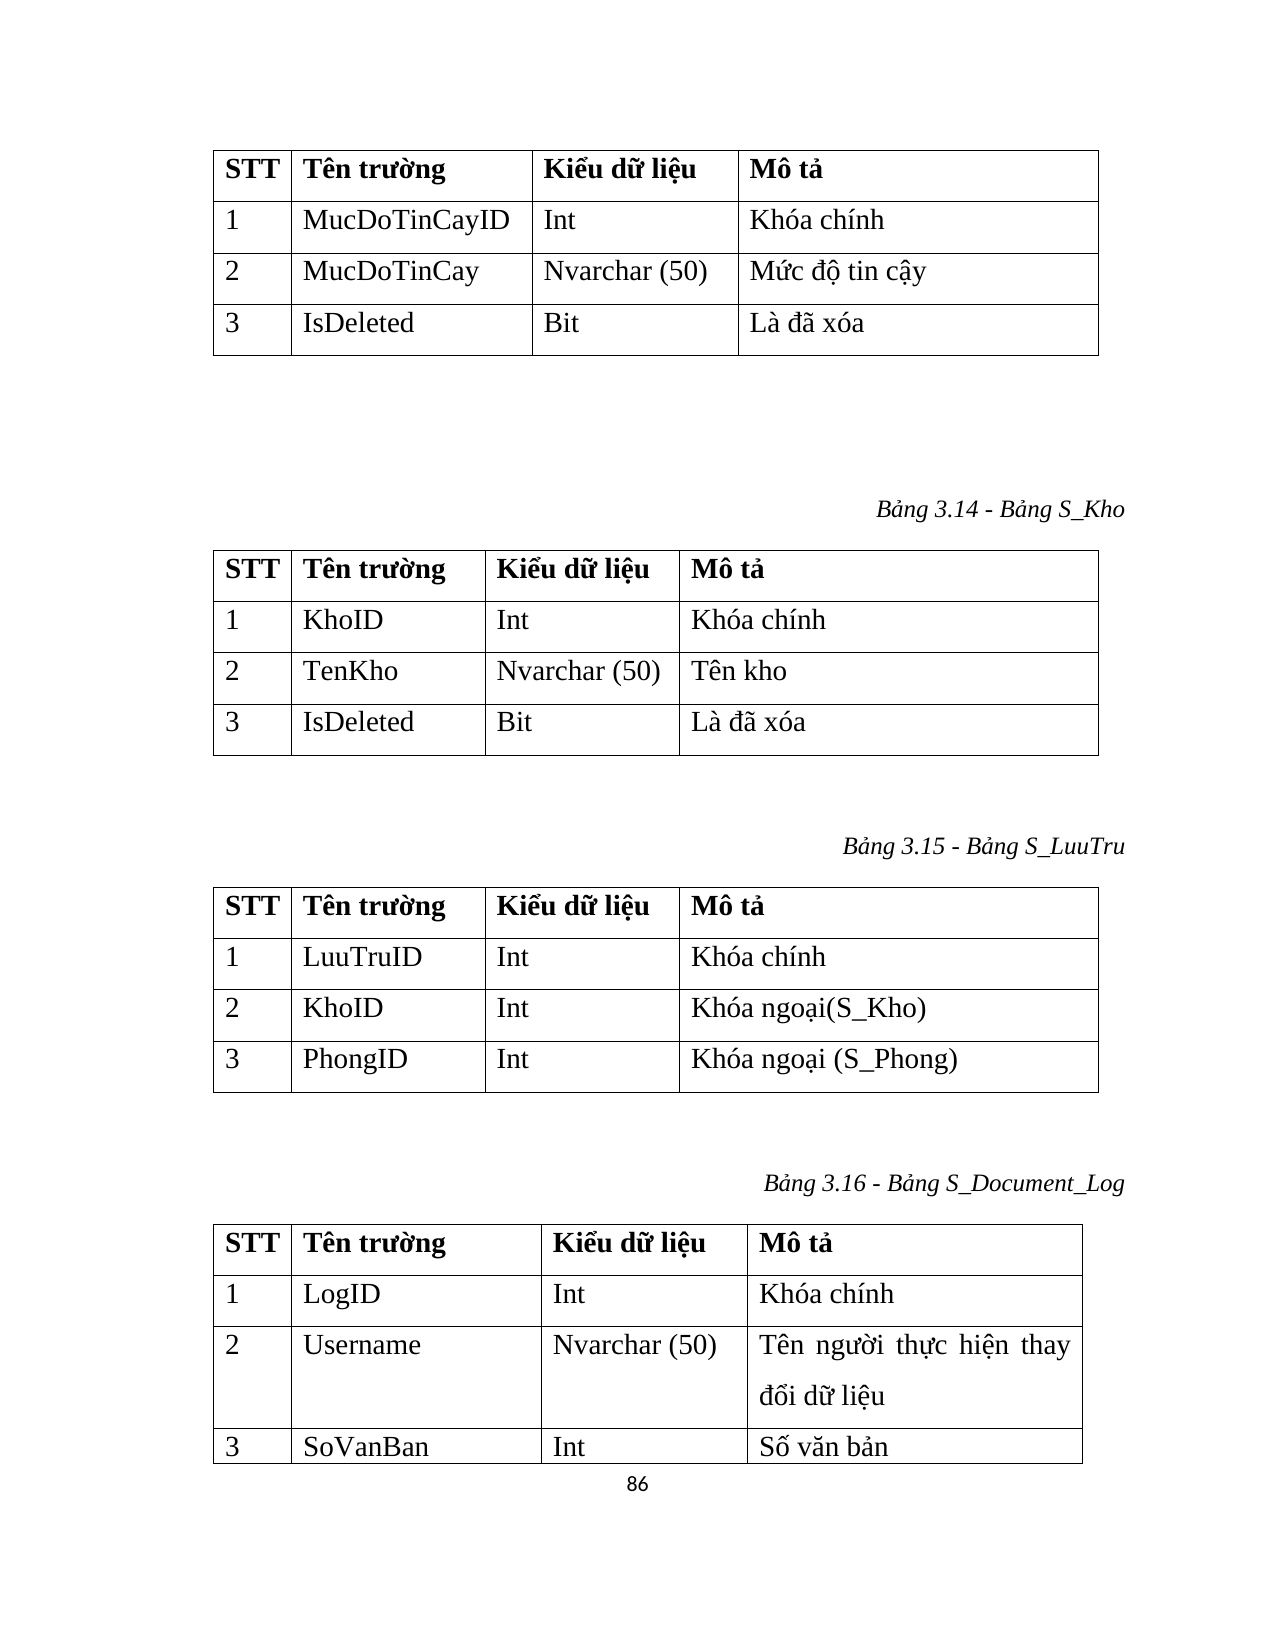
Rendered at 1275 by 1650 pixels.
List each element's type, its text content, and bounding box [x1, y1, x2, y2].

table_cell 2 [214, 254, 291, 304]
table_cell 3 [214, 1042, 291, 1092]
text Bảng 3.14 - Bảng S_Kho [150, 494, 1125, 523]
table_cell Tên người thực hiện thay đổi dữ liệu [748, 1327, 1082, 1428]
table_header Kiểu dữ liệu [533, 151, 738, 201]
table_cell Nvarchar (50) [542, 1327, 747, 1428]
table_header Kiểu dữ liệu [486, 888, 679, 938]
table_cell LuuTruID [292, 939, 485, 989]
text Bảng 3.16 - Bảng S_Document_Log [150, 1168, 1125, 1197]
table_cell 1 [214, 202, 291, 252]
table_cell Khóa ngoại (S_Phong) [680, 1042, 1098, 1092]
table_cell Username [292, 1327, 541, 1428]
table_header Tên trường [292, 888, 485, 938]
table_cell 2 [214, 1327, 291, 1428]
table_cell Khóa chính [680, 602, 1098, 652]
text Bảng 3.15 - Bảng S_LuuTru [150, 831, 1125, 860]
table_cell KhoID [292, 602, 485, 652]
table_cell LogID [292, 1276, 541, 1326]
table_cell Int [486, 990, 679, 1041]
table_cell Tên kho [680, 653, 1098, 703]
table_cell 1 [214, 1276, 291, 1326]
table_cell Khóa chính [680, 939, 1098, 989]
table_cell Khóa chính [748, 1276, 1082, 1326]
table_header STT [214, 1225, 291, 1275]
table_cell 3 [214, 705, 291, 755]
table_cell 2 [214, 653, 291, 703]
table_cell Khóa chính [739, 202, 1098, 252]
table_cell IsDeleted [292, 305, 532, 355]
table_cell Int [486, 939, 679, 989]
table_cell Int [486, 1042, 679, 1092]
table_cell Int [542, 1276, 747, 1326]
table_cell IsDeleted [292, 705, 485, 755]
table_cell Nvarchar (50) [533, 254, 738, 304]
table_header STT [214, 151, 291, 201]
table_header Tên trường [292, 1225, 541, 1275]
table_header STT [214, 888, 291, 938]
table_header Mô tả [680, 551, 1098, 601]
table_cell Bit [486, 705, 679, 755]
table_cell Là đã xóa [739, 305, 1098, 355]
table_header Mô tả [748, 1225, 1082, 1275]
table_header Kiểu dữ liệu [486, 551, 679, 601]
table_cell MucDoTinCayID [292, 202, 532, 252]
table_cell Mức độ tin cậy [739, 254, 1098, 304]
table_cell Khóa ngoại(S_Kho) [680, 990, 1098, 1041]
table_cell Int [486, 602, 679, 652]
table_cell MucDoTinCay [292, 254, 532, 304]
table_cell Bit [533, 305, 738, 355]
table_header Kiểu dữ liệu [542, 1225, 747, 1275]
table_header STT [214, 551, 291, 601]
table_header Tên trường [292, 551, 485, 601]
table_cell 3 [214, 305, 291, 355]
table_header Tên trường [292, 151, 532, 201]
table_cell Int [533, 202, 738, 252]
table_cell Là đã xóa [680, 705, 1098, 755]
table_cell PhongID [292, 1042, 485, 1092]
table_cell Int [542, 1429, 747, 1462]
table_header Mô tả [739, 151, 1098, 201]
table_cell 2 [214, 990, 291, 1041]
table_header Mô tả [680, 888, 1098, 938]
table_cell KhoID [292, 990, 485, 1041]
table_cell Số văn bản [748, 1429, 1082, 1462]
table_cell SoVanBan [292, 1429, 541, 1462]
table_cell TenKho [292, 653, 485, 703]
table_cell 1 [214, 939, 291, 989]
table_cell 1 [214, 602, 291, 652]
table_cell Nvarchar (50) [486, 653, 679, 703]
table_cell 3 [214, 1429, 291, 1462]
